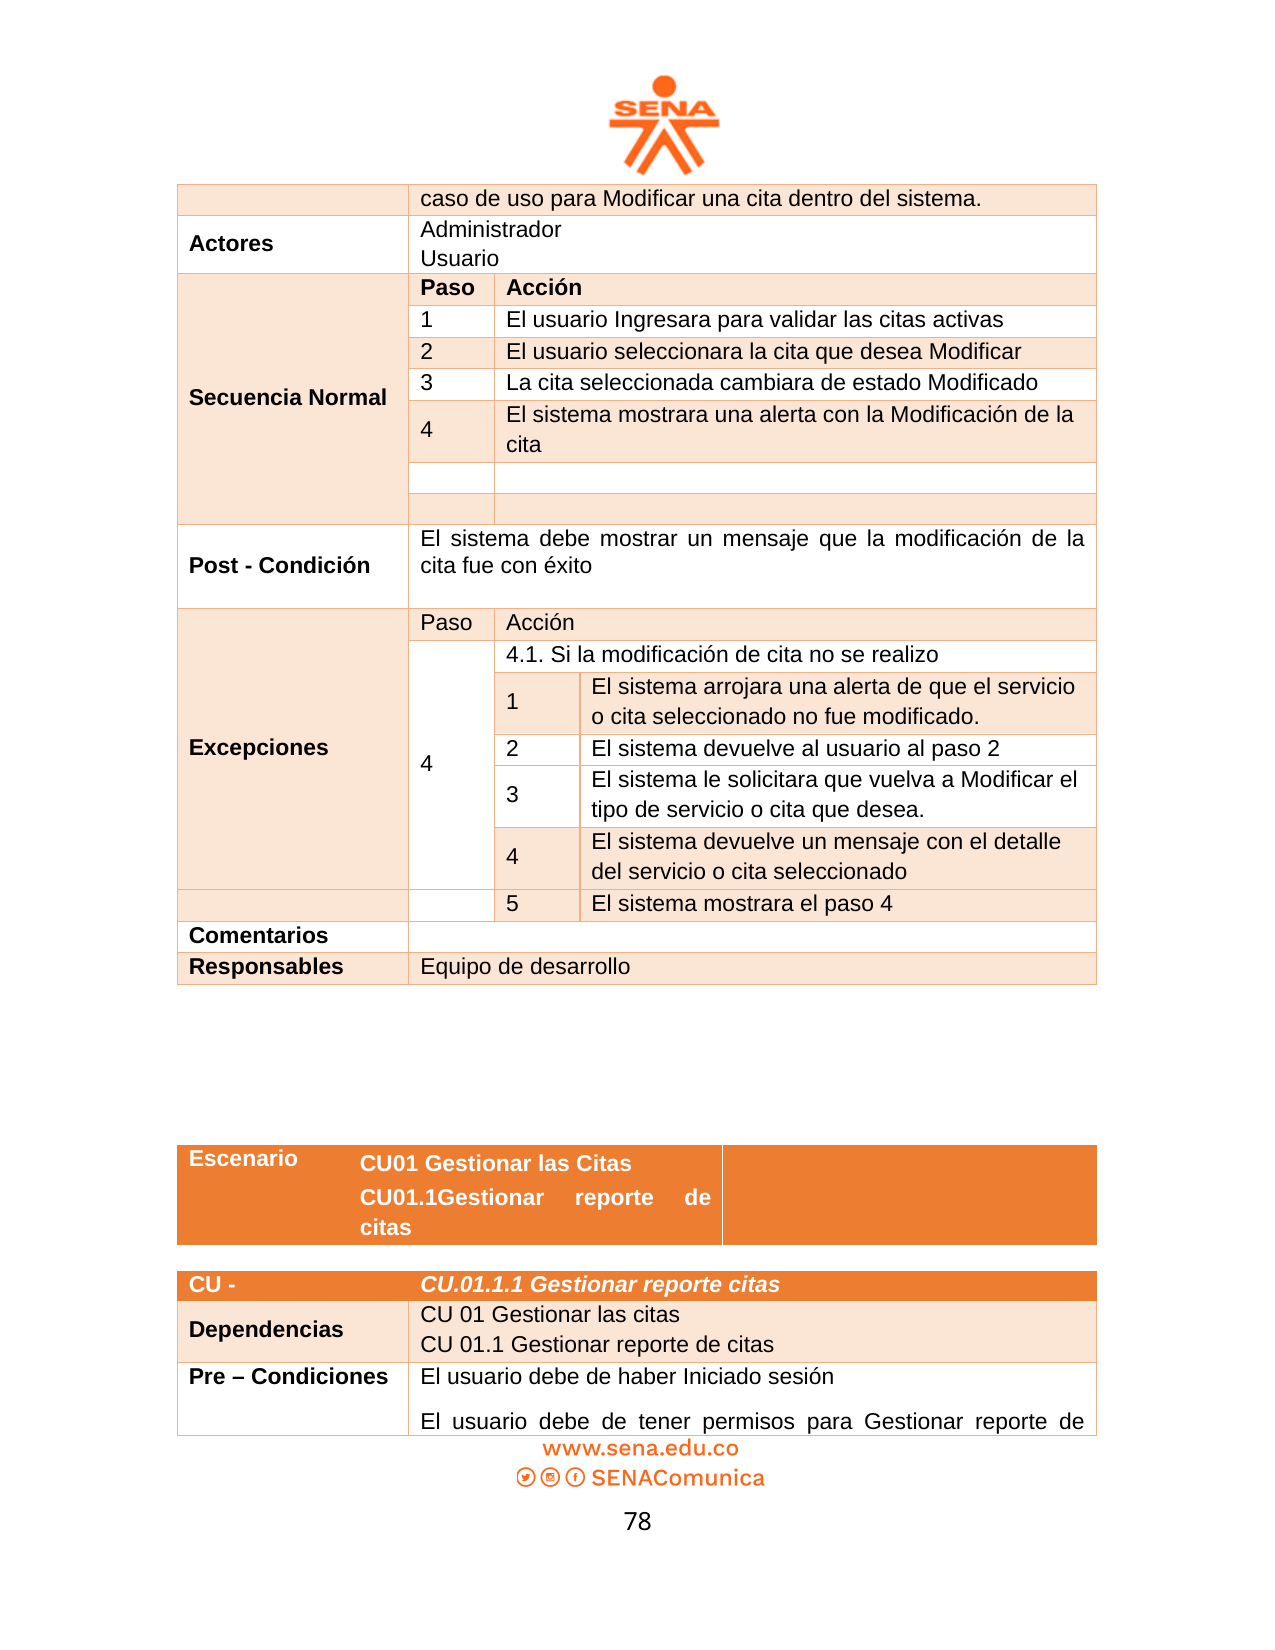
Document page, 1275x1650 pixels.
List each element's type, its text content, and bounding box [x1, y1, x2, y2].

table_cell [409, 463, 494, 493]
table_header Escenario [177, 1145, 348, 1245]
table_cell 2 [495, 735, 579, 765]
table_cell El usuario Ingresara para validar las citas activas [495, 306, 1096, 337]
table_cell Acción [495, 274, 1096, 305]
table_cell El sistema mostrara una alerta con la Modificación de la cita [495, 401, 1096, 462]
table_cell 4 [409, 401, 494, 462]
table_cell [409, 494, 494, 524]
table_cell CU 01 Gestionar las citas CU 01.1 Gestionar reporte de citas [409, 1301, 1096, 1362]
table_cell Paso [409, 274, 494, 305]
table_cell Dependencias [178, 1301, 408, 1362]
table_cell [495, 463, 1096, 493]
table_cell El sistema arrojara una alerta de que el servicio o cita seleccionado no fue modificado. [581, 673, 1096, 733]
table_cell El sistema le solicitara que vuelva a Modificar el tipo de servicio o cita que desea. [581, 766, 1096, 827]
table_cell 1 [495, 673, 579, 733]
table_header CU - [177, 1271, 409, 1301]
table_cell Responsables [178, 953, 408, 984]
table_cell El usuario seleccionara la cita que desea Modificar [495, 338, 1096, 368]
table_cell 2 [409, 338, 494, 368]
table_header [723, 1145, 1097, 1245]
table_cell [178, 890, 408, 921]
table_cell Secuencia Normal [178, 274, 408, 524]
table_cell [409, 922, 1096, 952]
table_cell [409, 890, 494, 921]
table_cell El sistema devuelve al usuario al paso 2 [581, 735, 1096, 765]
picture [602, 73, 731, 184]
table_cell 4 [409, 641, 494, 889]
table_cell 3 [409, 369, 494, 400]
table_cell Administrador Usuario [409, 216, 1096, 273]
table_cell Pre – Condiciones [178, 1363, 408, 1434]
table_cell El sistema deberá comportarse como se describe en el siguiente caso de uso para Modificar una cita dentro del sistema. [409, 185, 1096, 215]
table_cell Acción [495, 609, 1096, 640]
table_cell 4 [495, 828, 579, 889]
picture [517, 1436, 765, 1487]
table_cell El sistema devuelve un mensaje con el detalle del servicio o cita seleccionado [581, 828, 1096, 889]
table_header CU01 Gestionar las Citas CU01.1Gestionar reporte de citas [348, 1145, 722, 1245]
table_cell Excepciones [178, 609, 408, 889]
table_cell [495, 494, 1096, 524]
table_cell 5 [495, 890, 579, 921]
table_cell Equipo de desarrollo [409, 953, 1096, 984]
table_cell 3 [495, 766, 579, 827]
table_cell El sistema debe mostrar un mensaje que la modificación de la cita fue con éxito [409, 525, 1096, 608]
table_cell Post - Condición [178, 525, 408, 608]
table_cell El sistema mostrara el paso 4 [581, 890, 1096, 921]
table_cell El usuario debe de haber Iniciado sesión El usuario debe de tener permisos para Gestionar reporte de Citas [409, 1363, 1096, 1434]
table_cell 1 [409, 306, 494, 337]
table_cell Actores [178, 216, 408, 273]
table_cell Descripción [178, 185, 408, 215]
table_cell 4.1. Si la modificación de cita no se realizo [495, 641, 1096, 672]
table_cell La cita seleccionada cambiara de estado Modificado [495, 369, 1096, 400]
table_cell Paso [409, 609, 494, 640]
table_cell Comentarios [178, 922, 408, 952]
table_header CU.01.1.1 Gestionar reporte citas [409, 1271, 1097, 1301]
